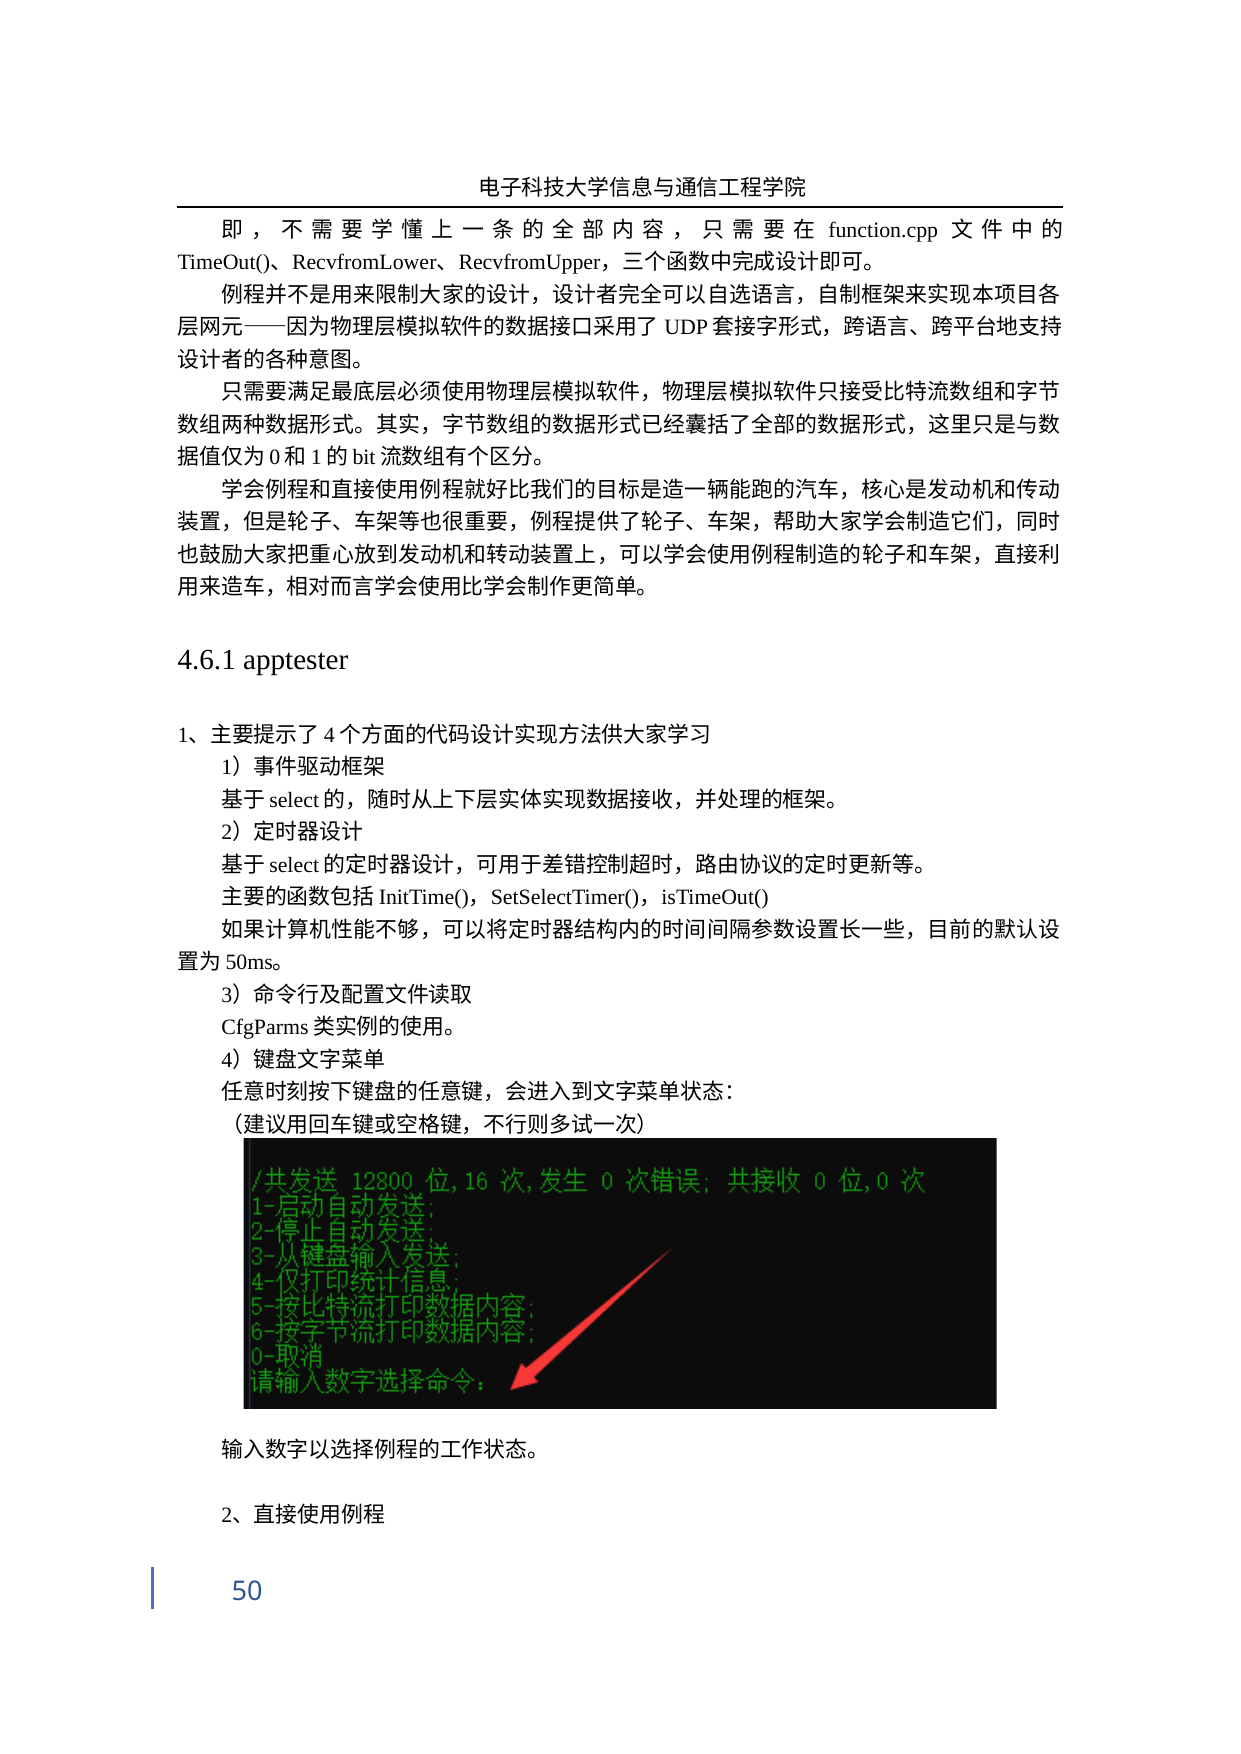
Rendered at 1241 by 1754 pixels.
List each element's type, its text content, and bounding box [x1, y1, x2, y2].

text 2、直接使用例程 [177, 1496, 1063, 1529]
text 输入数字以选择例程的工作状态。 [177, 1431, 1063, 1464]
text （建议用回车键或空格键，不行则多试一次） [177, 1106, 1063, 1139]
text 只需要满足最底层必须使用物理层模拟软件，物理层模拟软件只接受比特流数组和字节数组两种数据形式。其实，字节数组的数据形式已经囊括了全部的数据形式，这里只是与数据值仅为0和1的bit流数组有个区分。 [177, 374, 1063, 471]
text 4）键盘文字菜单 [177, 1041, 1063, 1074]
text 例程并不是用来限制大家的设计，设计者完全可以自选语言，自制框架来实现本项目各层网元——因为物理层模拟软件的数据接口采用了UDP套接字形式，跨语言、跨平台地支持设计者的各种意图。 [177, 276, 1063, 374]
text 基于select的，随时从上下层实体实现数据接收，并处理的框架。 [177, 781, 1063, 814]
text 学会例程和直接使用例程就好比我们的目标是造一辆能跑的汽车，核心是发动机和传动装置，但是轮子、车架等也很重要，例程提供了轮子、车架，帮助大家学会制造它们，同时也鼓励大家把重心放到发动机和转动装置上，可以学会使用例程制造的轮子和车架，直接利用来造车，相对而言学会使用比学会制作更简单。 [177, 471, 1063, 601]
picture [243, 1138, 997, 1409]
text 1）事件驱动框架 [177, 749, 1063, 781]
text 2）定时器设计 [177, 814, 1063, 846]
text CfgParms类实例的使用。 [177, 1009, 1063, 1041]
text 如果计算机性能不够，可以将定时器结构内的时间间隔参数设置长一些，目前的默认设置为50ms。 [177, 911, 1063, 976]
text 1、主要提示了4个方面的代码设计实现方法供大家学习 [177, 716, 1063, 749]
text 主要的函数包括InitTime()，SetSelectTimer()，isTimeOut() [177, 879, 1063, 911]
subtitle apptester [177, 626, 1063, 691]
text 任意时刻按下键盘的任意键，会进入到文字菜单状态： [177, 1074, 1063, 1106]
text 即，不需要学懂上一条的全部内容，只需要在function.cpp文件中的TimeOut()、RecvfromLower、RecvfromUpper，三个函数中完成设计即可。 [177, 211, 1063, 276]
text 基于select的定时器设计，可用于差错控制超时，路由协议的定时更新等。 [177, 846, 1063, 879]
text 3）命令行及配置文件读取 [177, 976, 1063, 1009]
